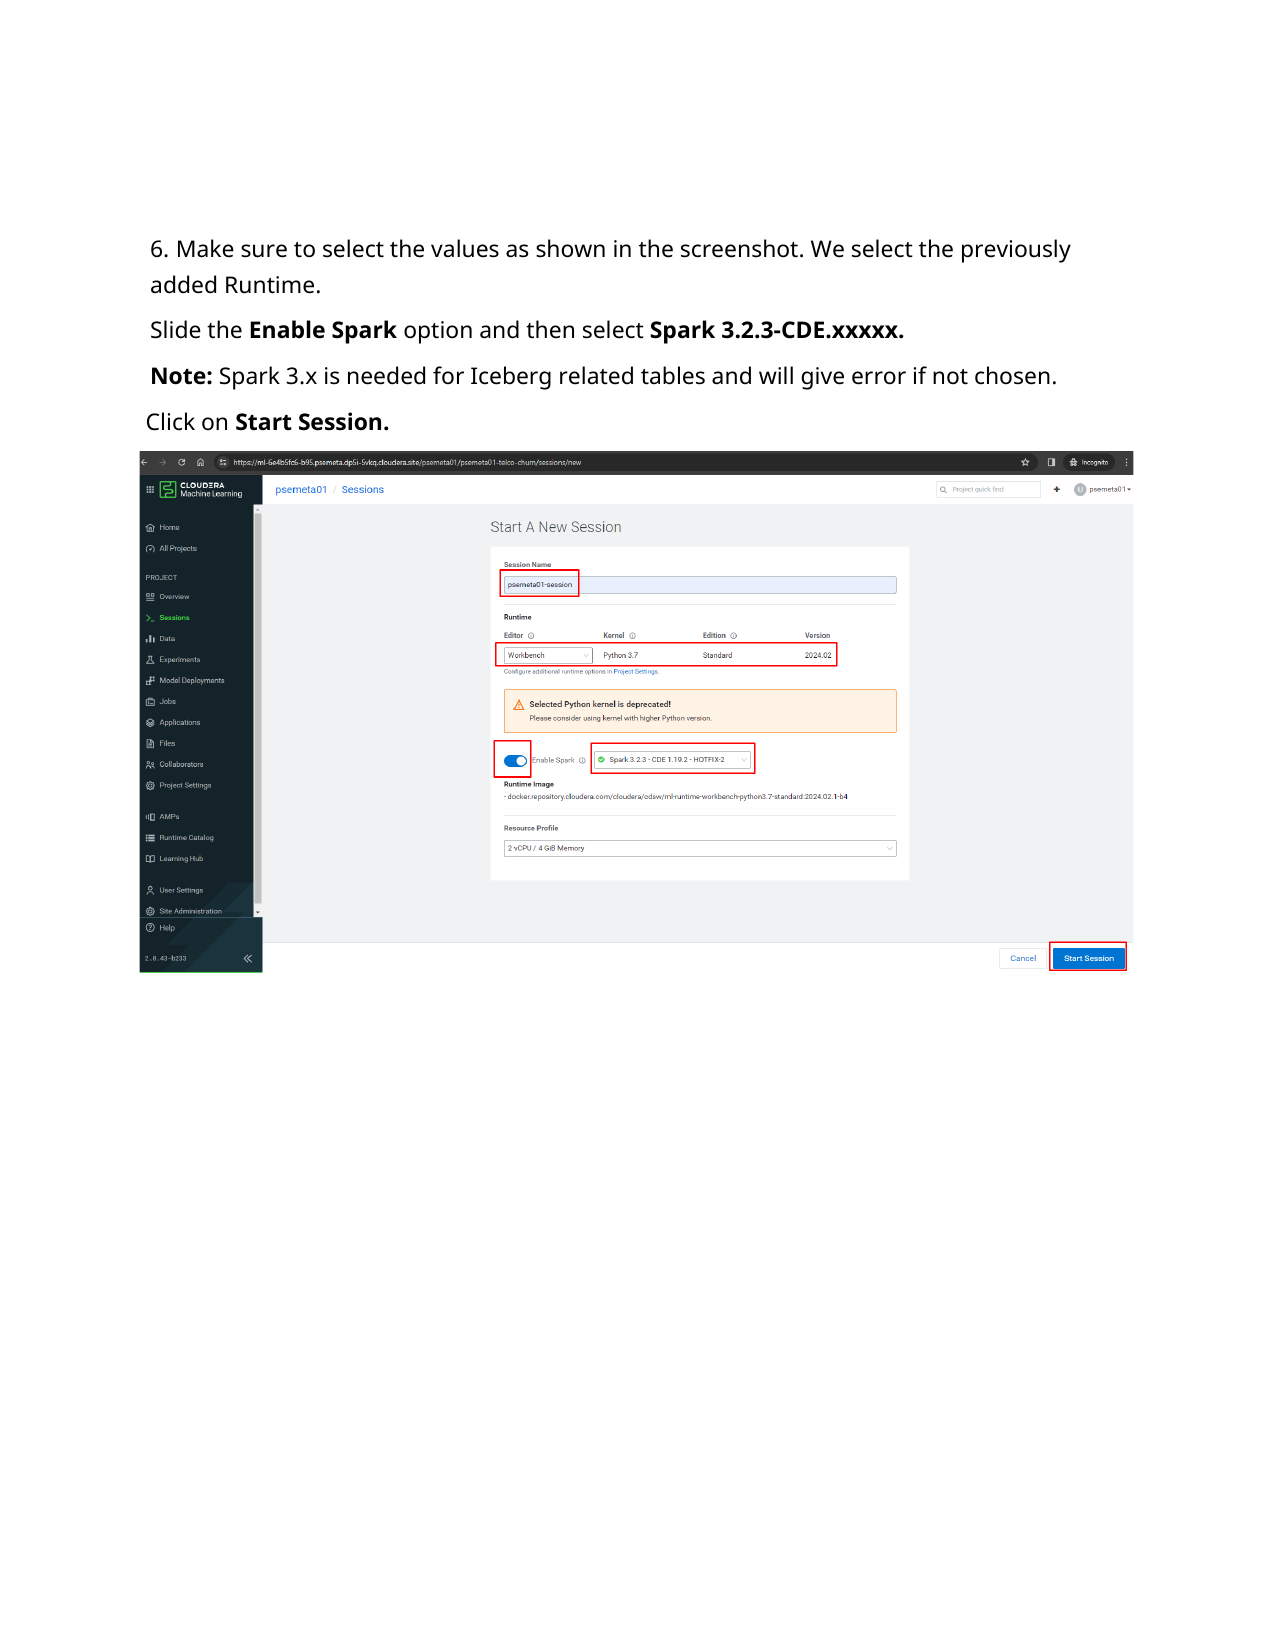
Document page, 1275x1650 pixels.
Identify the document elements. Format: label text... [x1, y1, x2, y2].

list Make sure to select the values as shown in the screenshot. We select the previously added Runtime. [150, 233, 1100, 300]
text Click on Start Session. [139, 406, 1100, 437]
list Slide the Enable Spark option and then select Spark 3.2.3-CDE.xxxxx. [150, 314, 1100, 346]
picture [139, 451, 1134, 973]
list Note: Spark 3.x is needed for Iceberg related tables and will give error if not chosen. [150, 360, 1100, 391]
